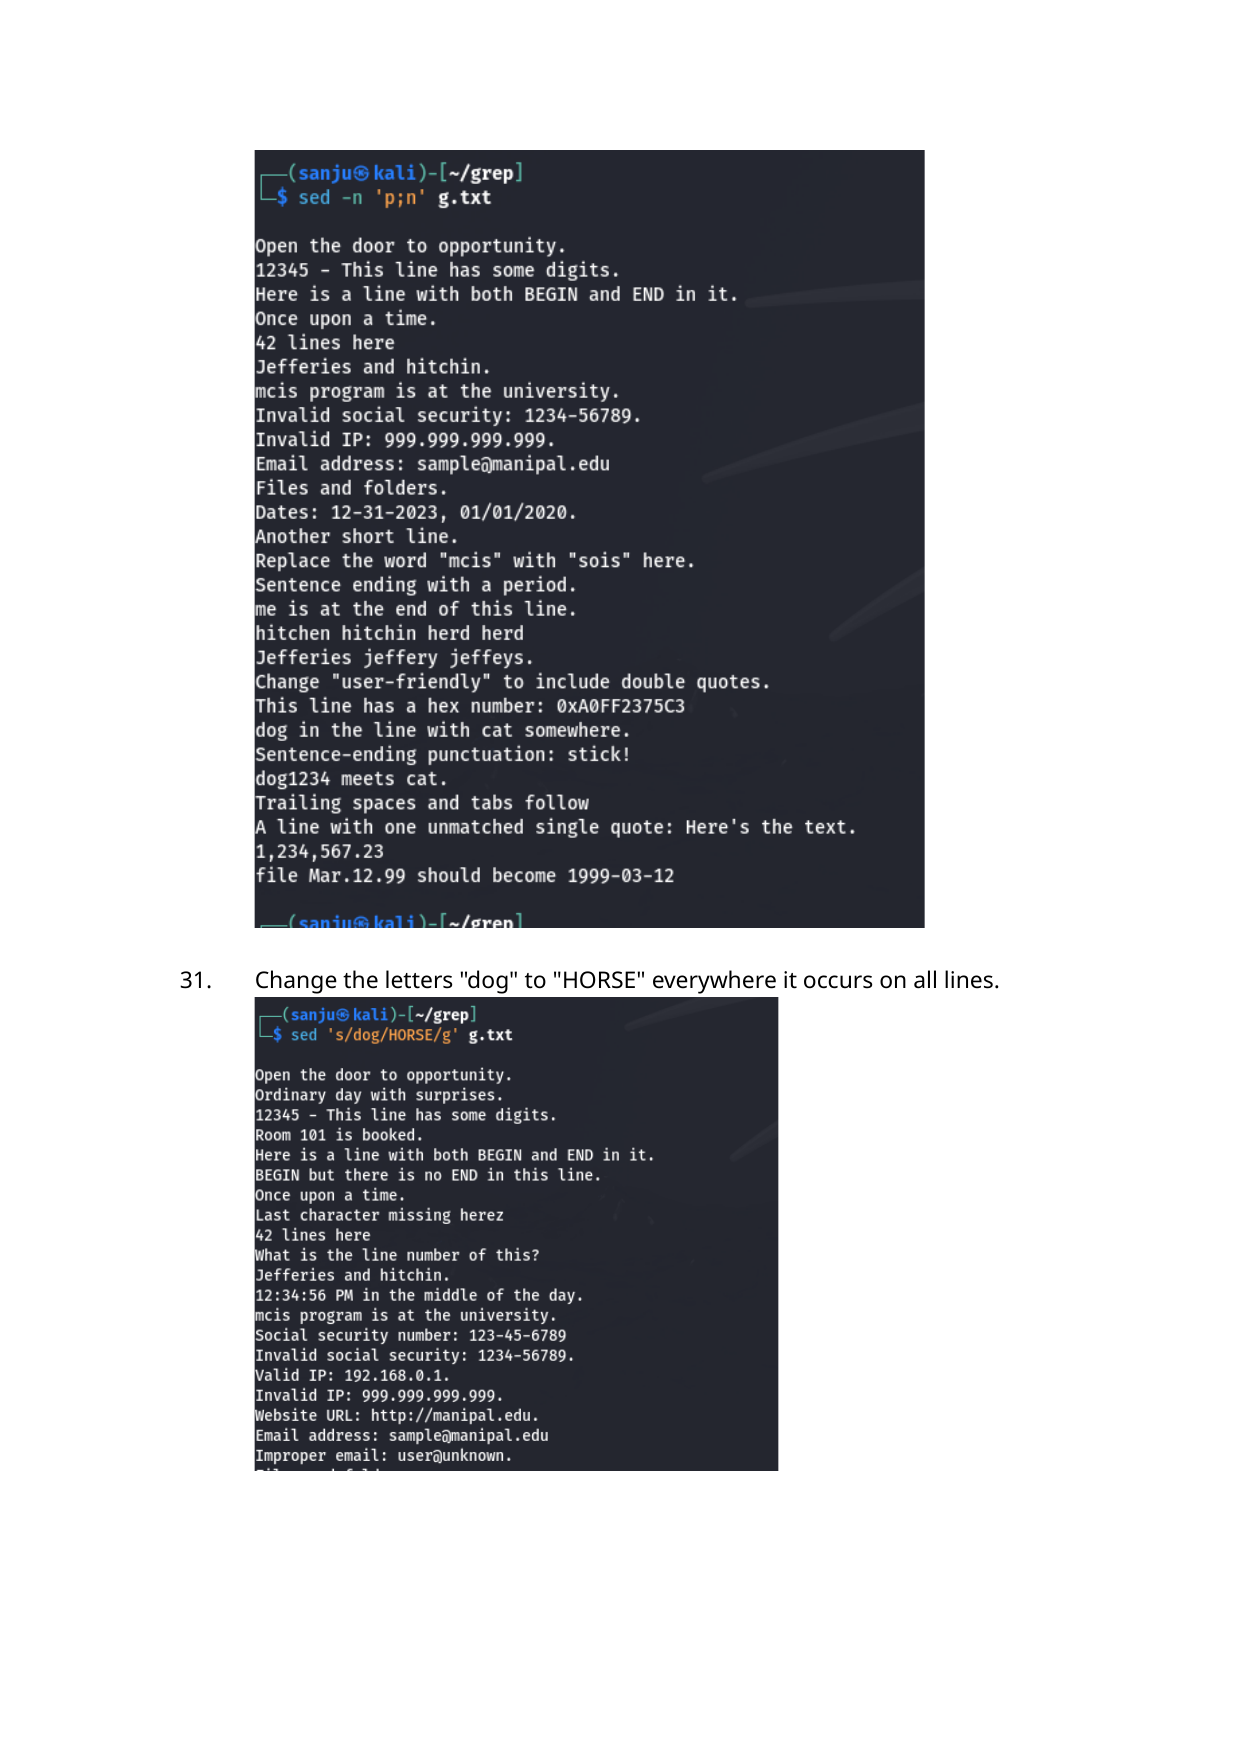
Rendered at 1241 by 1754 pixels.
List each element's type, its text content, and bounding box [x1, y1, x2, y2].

list Change the letters "dog" to "HORSE" everywhere it occurs on all lines. [179, 964, 1090, 995]
picture [254, 997, 779, 1471]
picture [254, 150, 925, 928]
